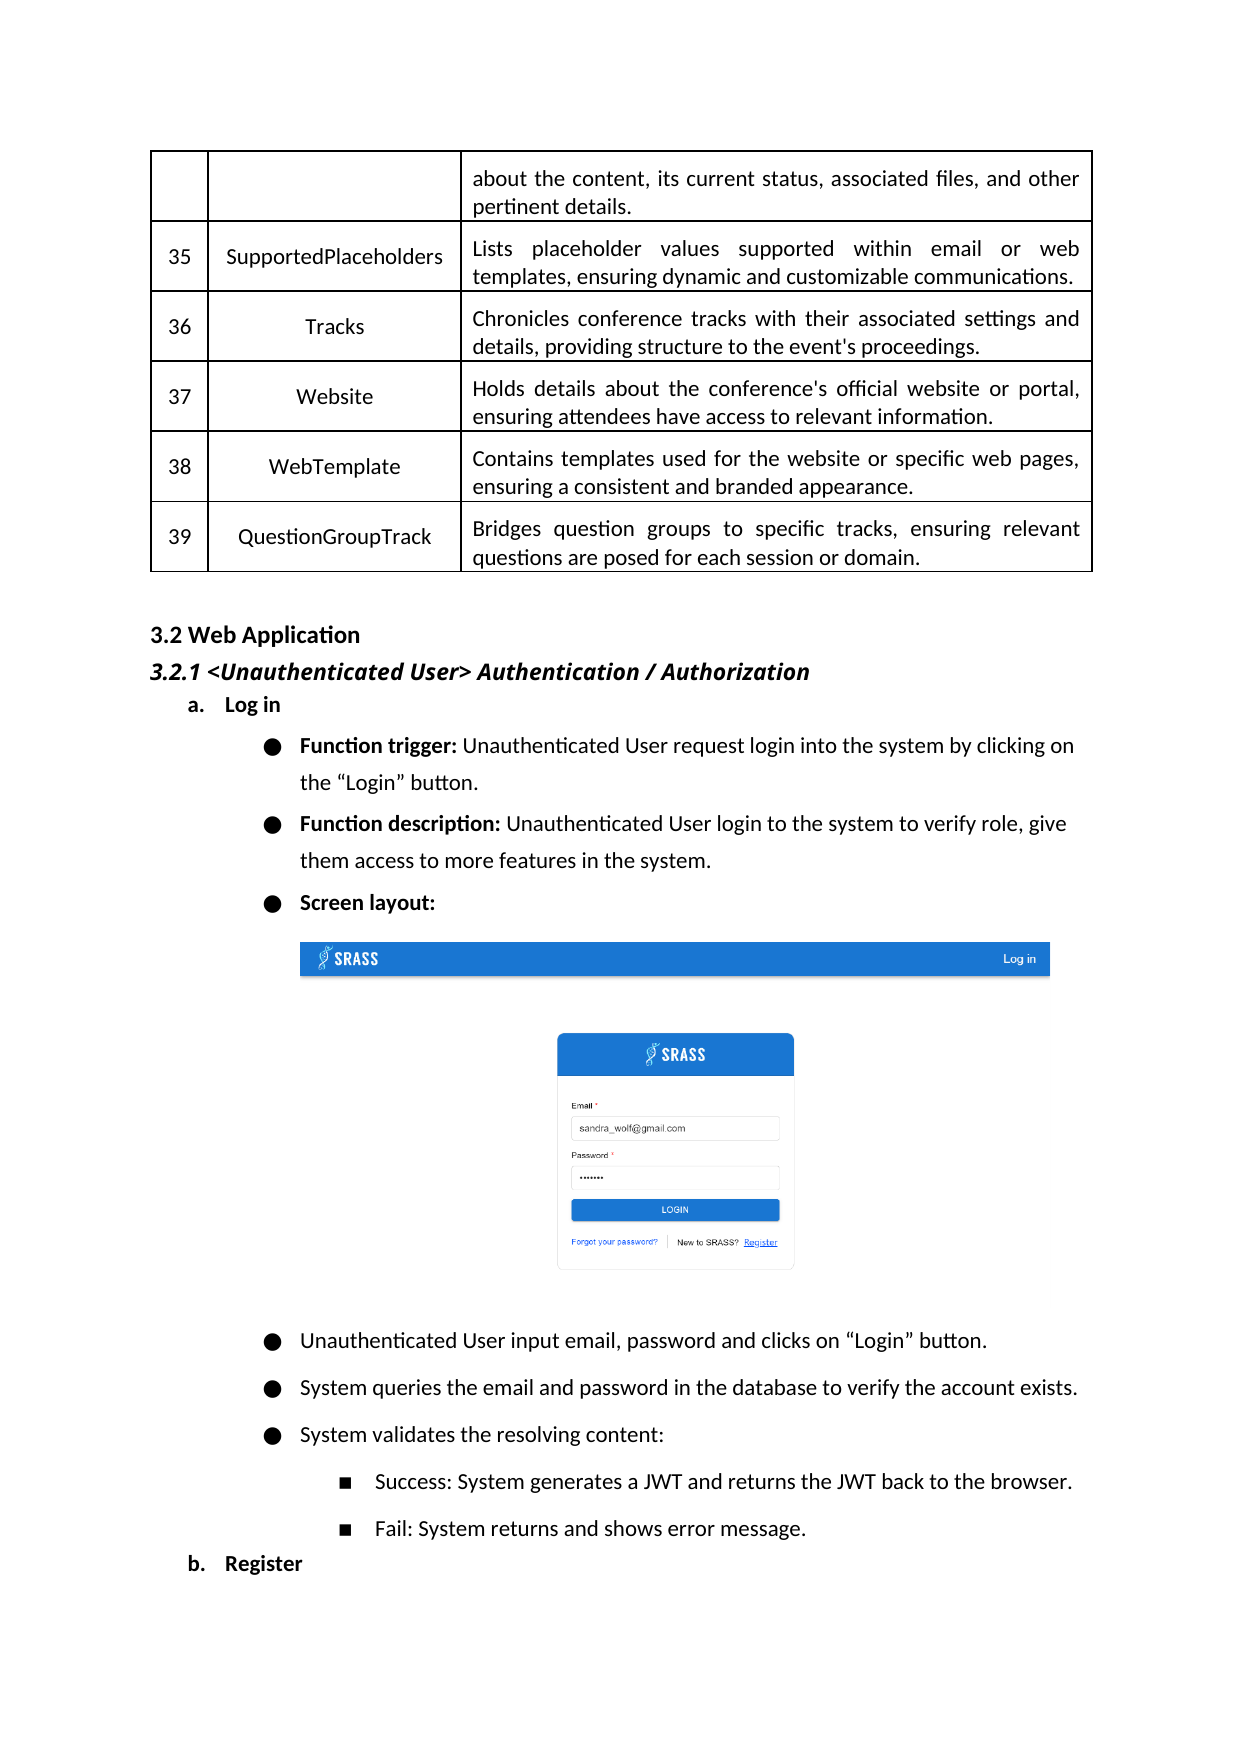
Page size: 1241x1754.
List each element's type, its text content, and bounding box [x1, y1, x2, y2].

list System queries the email and password in the database to verify the account exists. [262, 1361, 1093, 1408]
list Function description: Unauthenticated User login to the system to verify role, give them access to more features in the system. [262, 798, 1093, 874]
list Success: System generates a JWT and returns the JWT back to the browser. [337, 1455, 1093, 1502]
list System validates the resolving content: [262, 1408, 1093, 1455]
list Fail: System returns and shows error message. [337, 1502, 1093, 1549]
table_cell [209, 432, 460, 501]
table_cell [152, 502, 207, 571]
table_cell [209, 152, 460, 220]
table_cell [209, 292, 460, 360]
list Log in [187, 690, 1093, 718]
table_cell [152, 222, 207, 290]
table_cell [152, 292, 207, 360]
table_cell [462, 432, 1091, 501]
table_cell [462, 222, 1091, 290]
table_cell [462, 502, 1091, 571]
list Register [187, 1549, 1093, 1577]
list Function trigger: Unauthenticated User request login into the system by clicking on the “Login” button. [262, 719, 1093, 796]
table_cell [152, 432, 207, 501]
subtitle 3.2.1 <Unauthenticated User> Authentication / Authorization [150, 656, 1093, 687]
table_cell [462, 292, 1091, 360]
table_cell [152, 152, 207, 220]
list Screen layout: [262, 876, 1093, 923]
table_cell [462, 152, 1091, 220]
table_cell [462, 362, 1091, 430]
list Unauthenticated User input email, password and clicks on “Login” button. [262, 1314, 1093, 1361]
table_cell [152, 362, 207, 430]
picture [300, 942, 1050, 1308]
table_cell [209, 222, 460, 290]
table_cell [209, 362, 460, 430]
subtitle 3.2 Web Application [150, 619, 1093, 649]
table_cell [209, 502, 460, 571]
